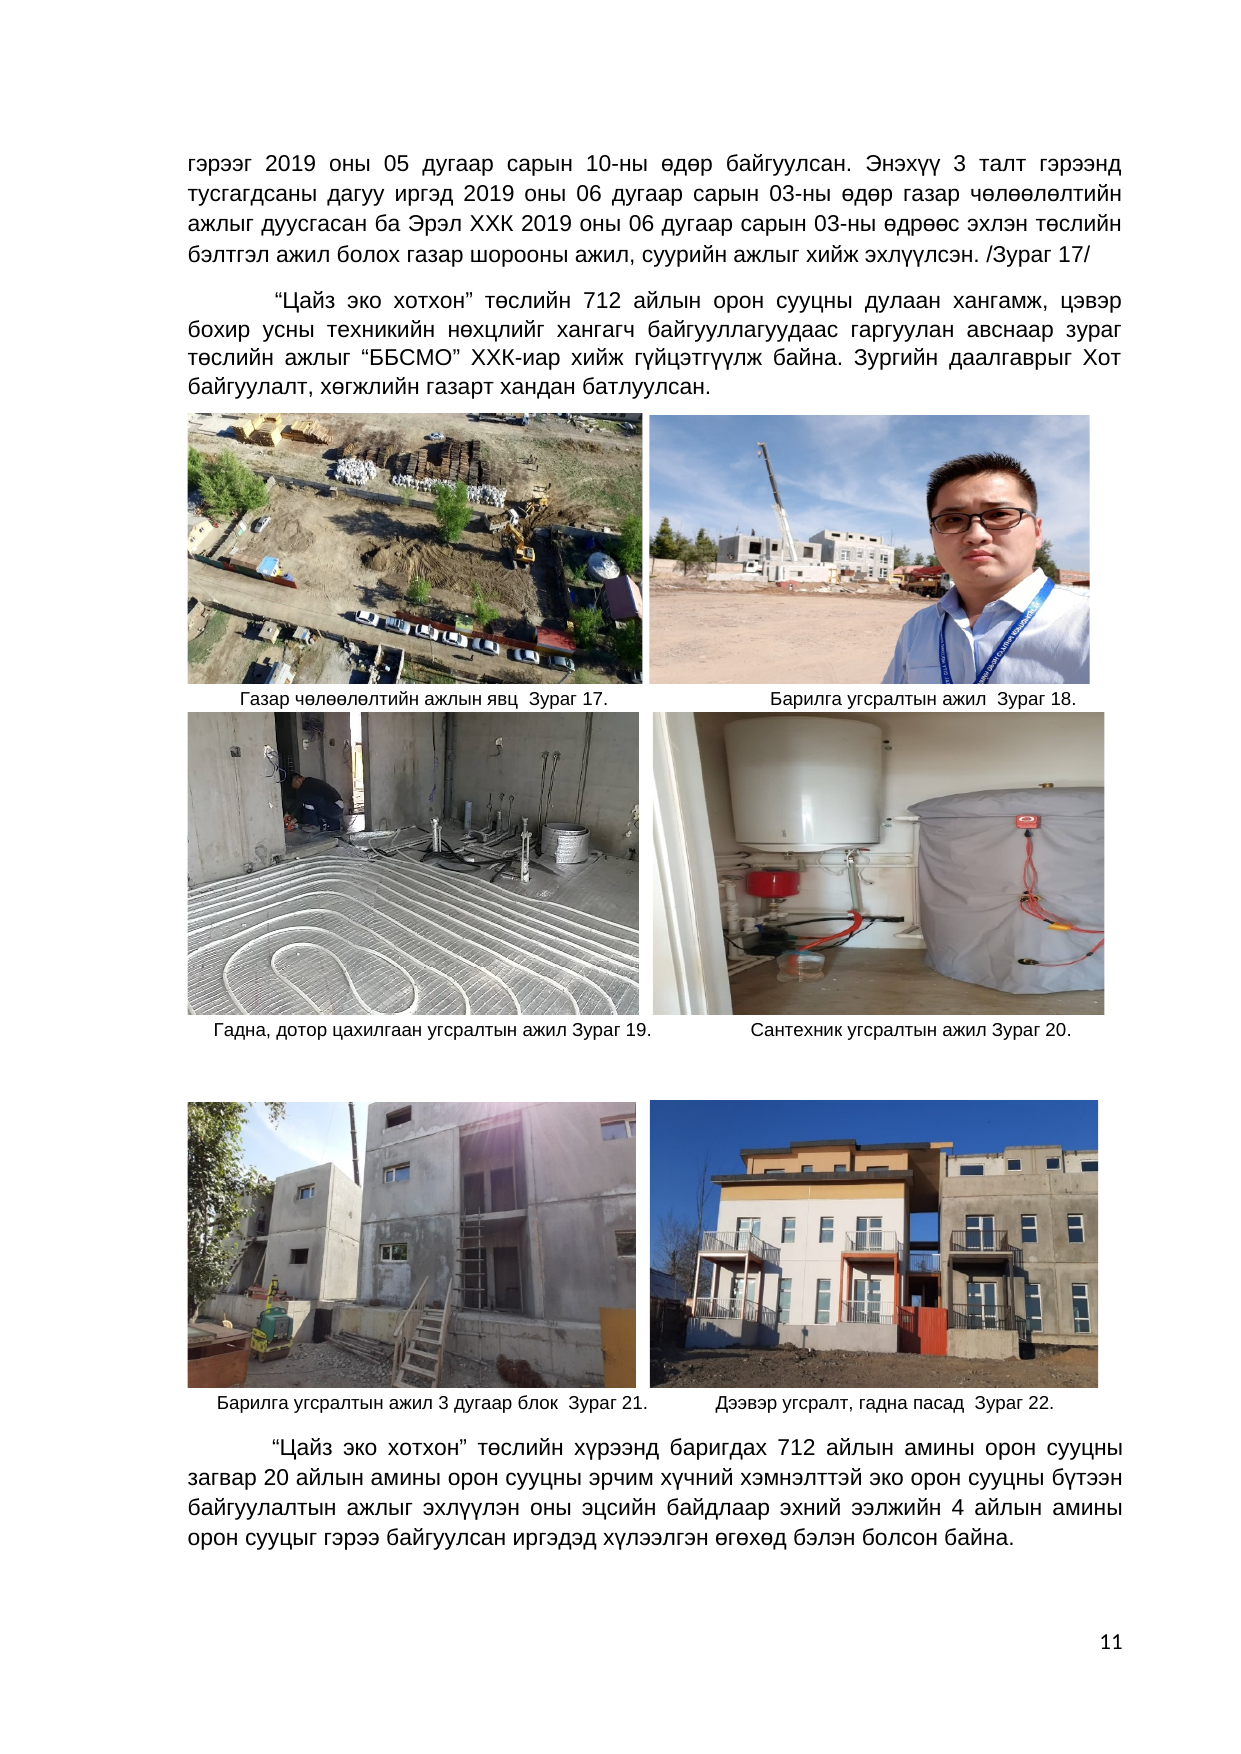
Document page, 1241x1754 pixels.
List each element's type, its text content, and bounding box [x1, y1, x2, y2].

picture [649, 415, 1090, 684]
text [187, 150, 1122, 267]
text Гадна, дотор цахилгаан угсралтын ажил Зураг 19. Сантехник угсралтын ажил Зураг 20. [187, 1019, 1122, 1040]
text “Цайз эко хотхон” төслийн 712 айлын орон сууцны дулаан хангамж, цэвэр бохир усны техникийн нөхцлийг хангагч байгууллагуудаас гаргуулан авснаар зураг төслийн ажлыг “ББСМО” ХХК-иар хийж гүйцэтгүүлж байна. Зургийн даалгаврыг Хот байгуулалт, хөгжлийн газарт хандан батлуулсан. [187, 287, 1122, 399]
picture [187, 712, 639, 1015]
picture [649, 1100, 1099, 1388]
text Газар чөлөөлөлтийн ажлын явц Зураг 17. Барилга угсралтын ажил Зураг 18. [187, 688, 1122, 709]
text “Цайз эко хотхон” төслийн хүрээнд баригдах 712 айлын амины орон сууцны загвар 20 айлын амины орон сууцны эрчим хүчний хэмнэлттэй эко орон сууцны бүтээн байгуулалтын ажлыг эхлүүлэн оны эцсийн байдлаар эхний ээлжийн 4 айлын амины орон сууцыг гэрээ байгуулсан иргэдэд хүлээлгэн өгөхөд бэлэн болсон байна. [187, 1433, 1123, 1550]
text Барилга угсралтын ажил 3 дугаар блок Зураг 21. Дээвэр угсралт, гадна пасад Зураг 22. [191, 1392, 1122, 1413]
picture [187, 413, 643, 684]
picture [652, 712, 1105, 1015]
picture [187, 1102, 636, 1388]
